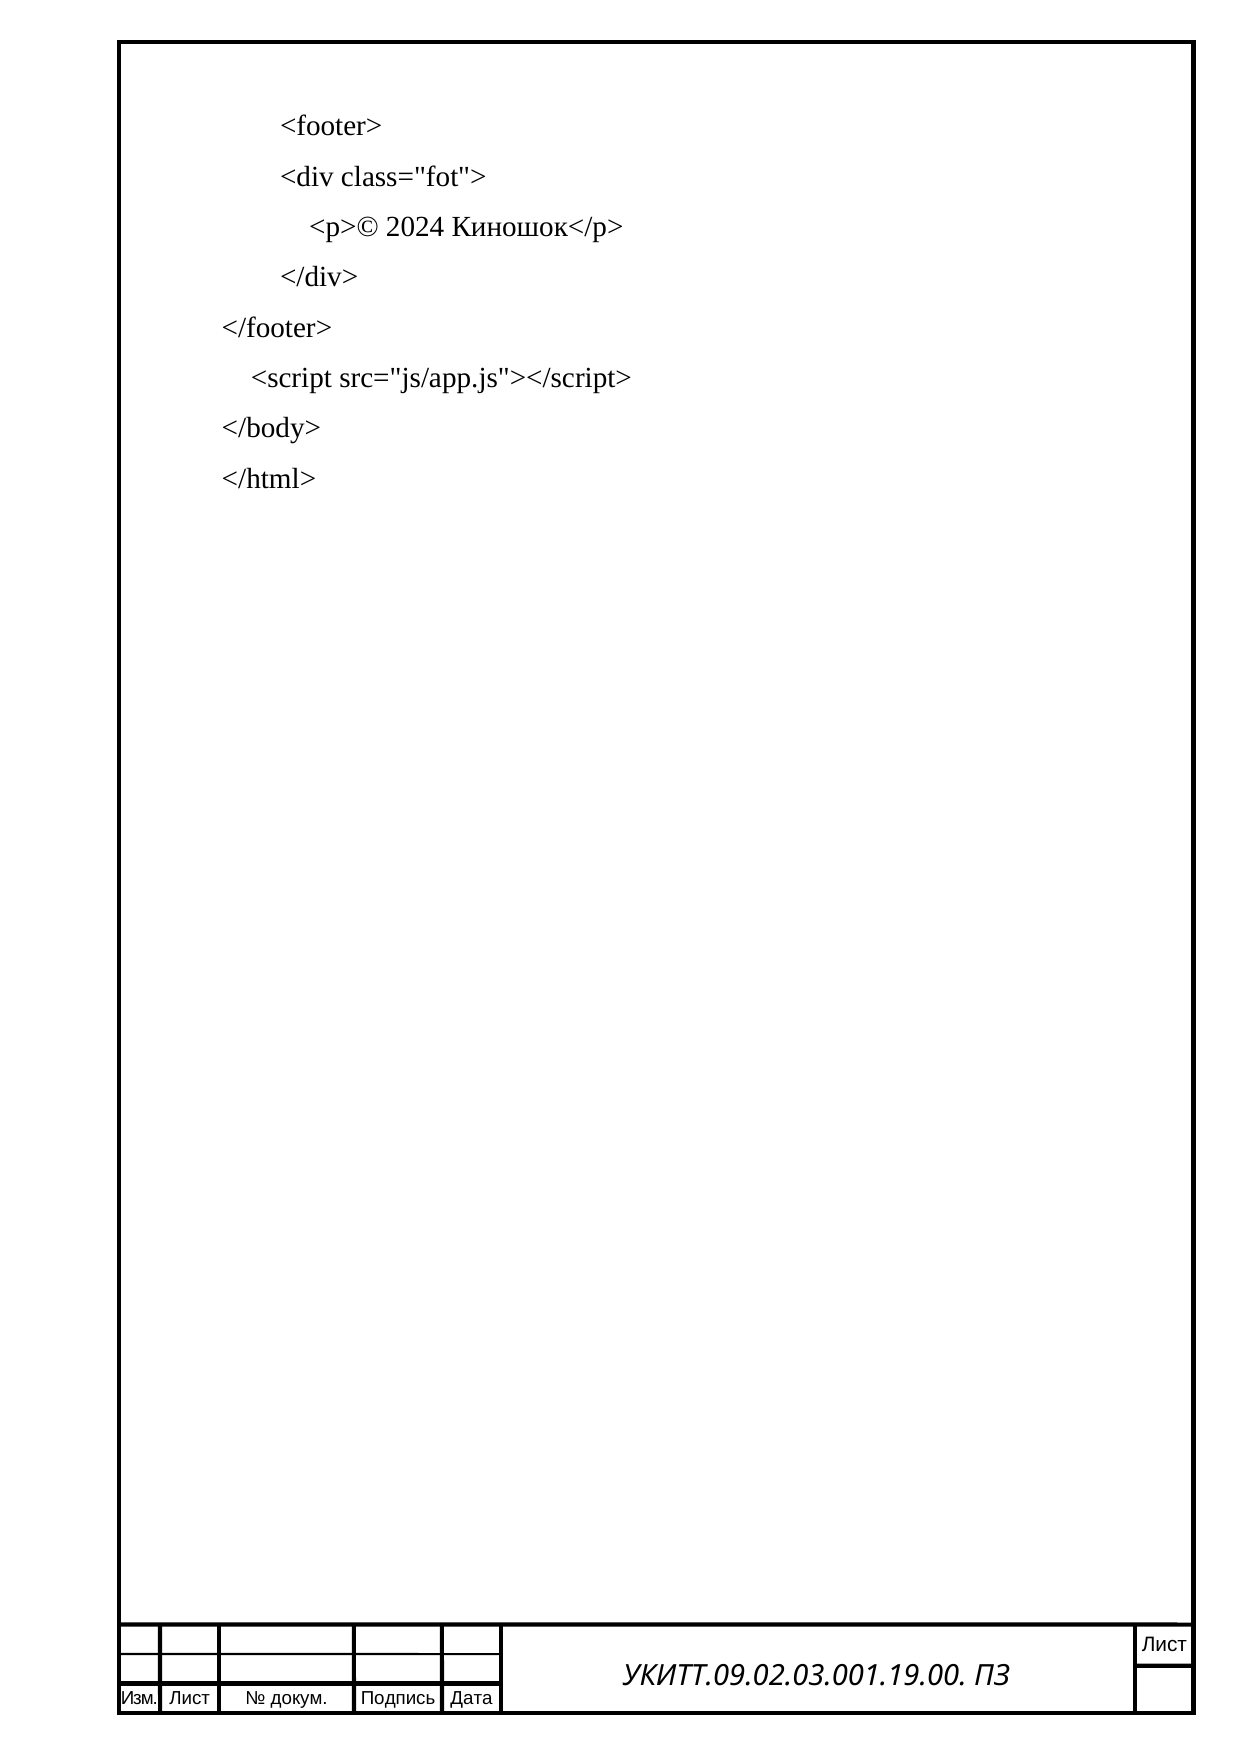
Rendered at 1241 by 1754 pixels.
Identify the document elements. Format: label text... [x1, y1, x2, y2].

text </html> [148, 461, 1152, 494]
text <footer> [148, 108, 1152, 142]
text </body> [148, 410, 1152, 444]
text <script src="js/app.js"></script> [148, 360, 1152, 394]
text <div class="fot"> [148, 159, 1152, 192]
text </footer> [148, 310, 1152, 343]
text <p>© 2024 Киношок</p> [148, 209, 1152, 243]
text </div> [148, 259, 1152, 293]
